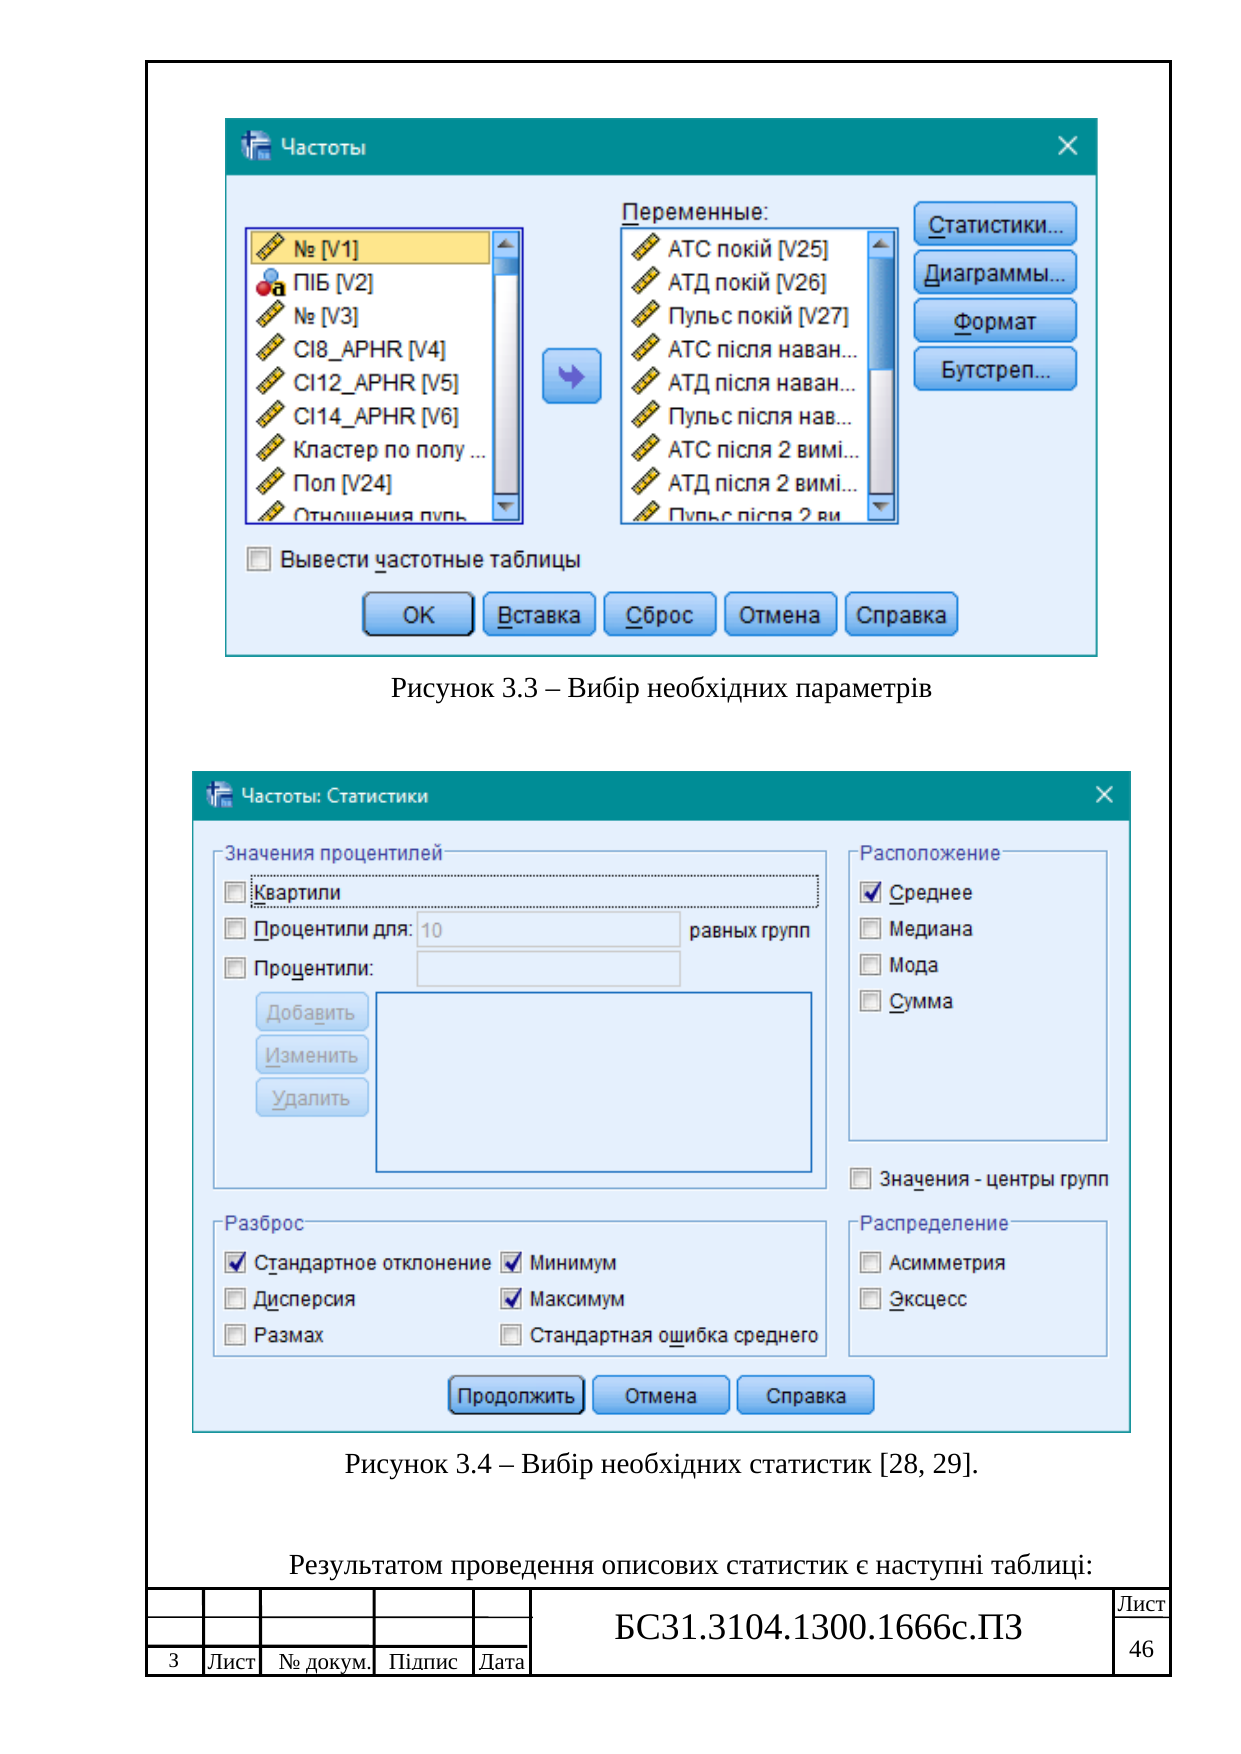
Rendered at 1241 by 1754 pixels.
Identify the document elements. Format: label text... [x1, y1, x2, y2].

picture [225, 118, 1098, 657]
text Результатом проведення описових статистик є наступні таблиці: [215, 1547, 1146, 1581]
text Рисунок 3.4 – Вибір необхідних статистик [28, 29]. [177, 1446, 1146, 1480]
picture [192, 771, 1131, 1433]
text Рисунок 3.3 – Вибір необхідних параметрів [177, 670, 1146, 704]
